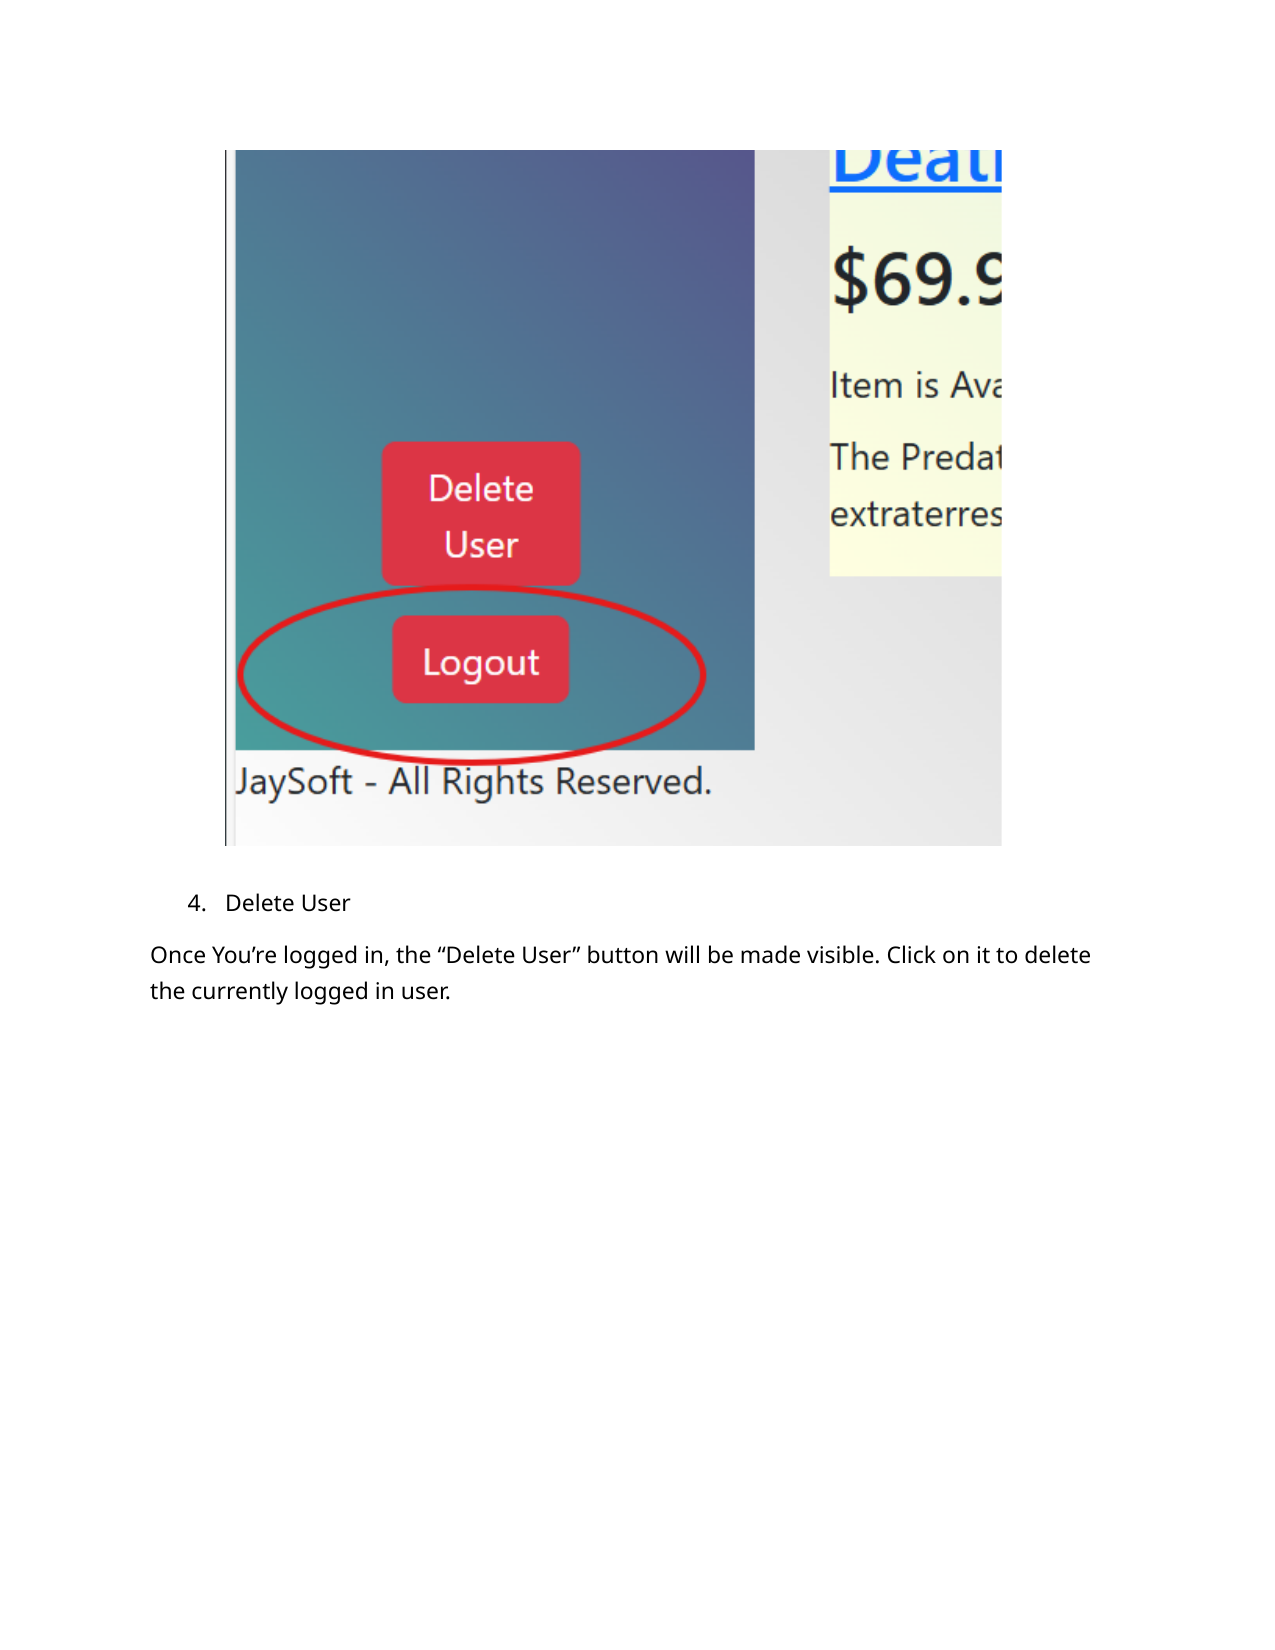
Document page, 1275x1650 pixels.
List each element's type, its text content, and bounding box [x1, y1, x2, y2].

list Delete User [187, 886, 1125, 918]
text Once You’re logged in, the “Delete User” button will be made visible. Click on it to delete the currently logged in user. [150, 939, 1125, 1006]
picture [225, 150, 1002, 846]
